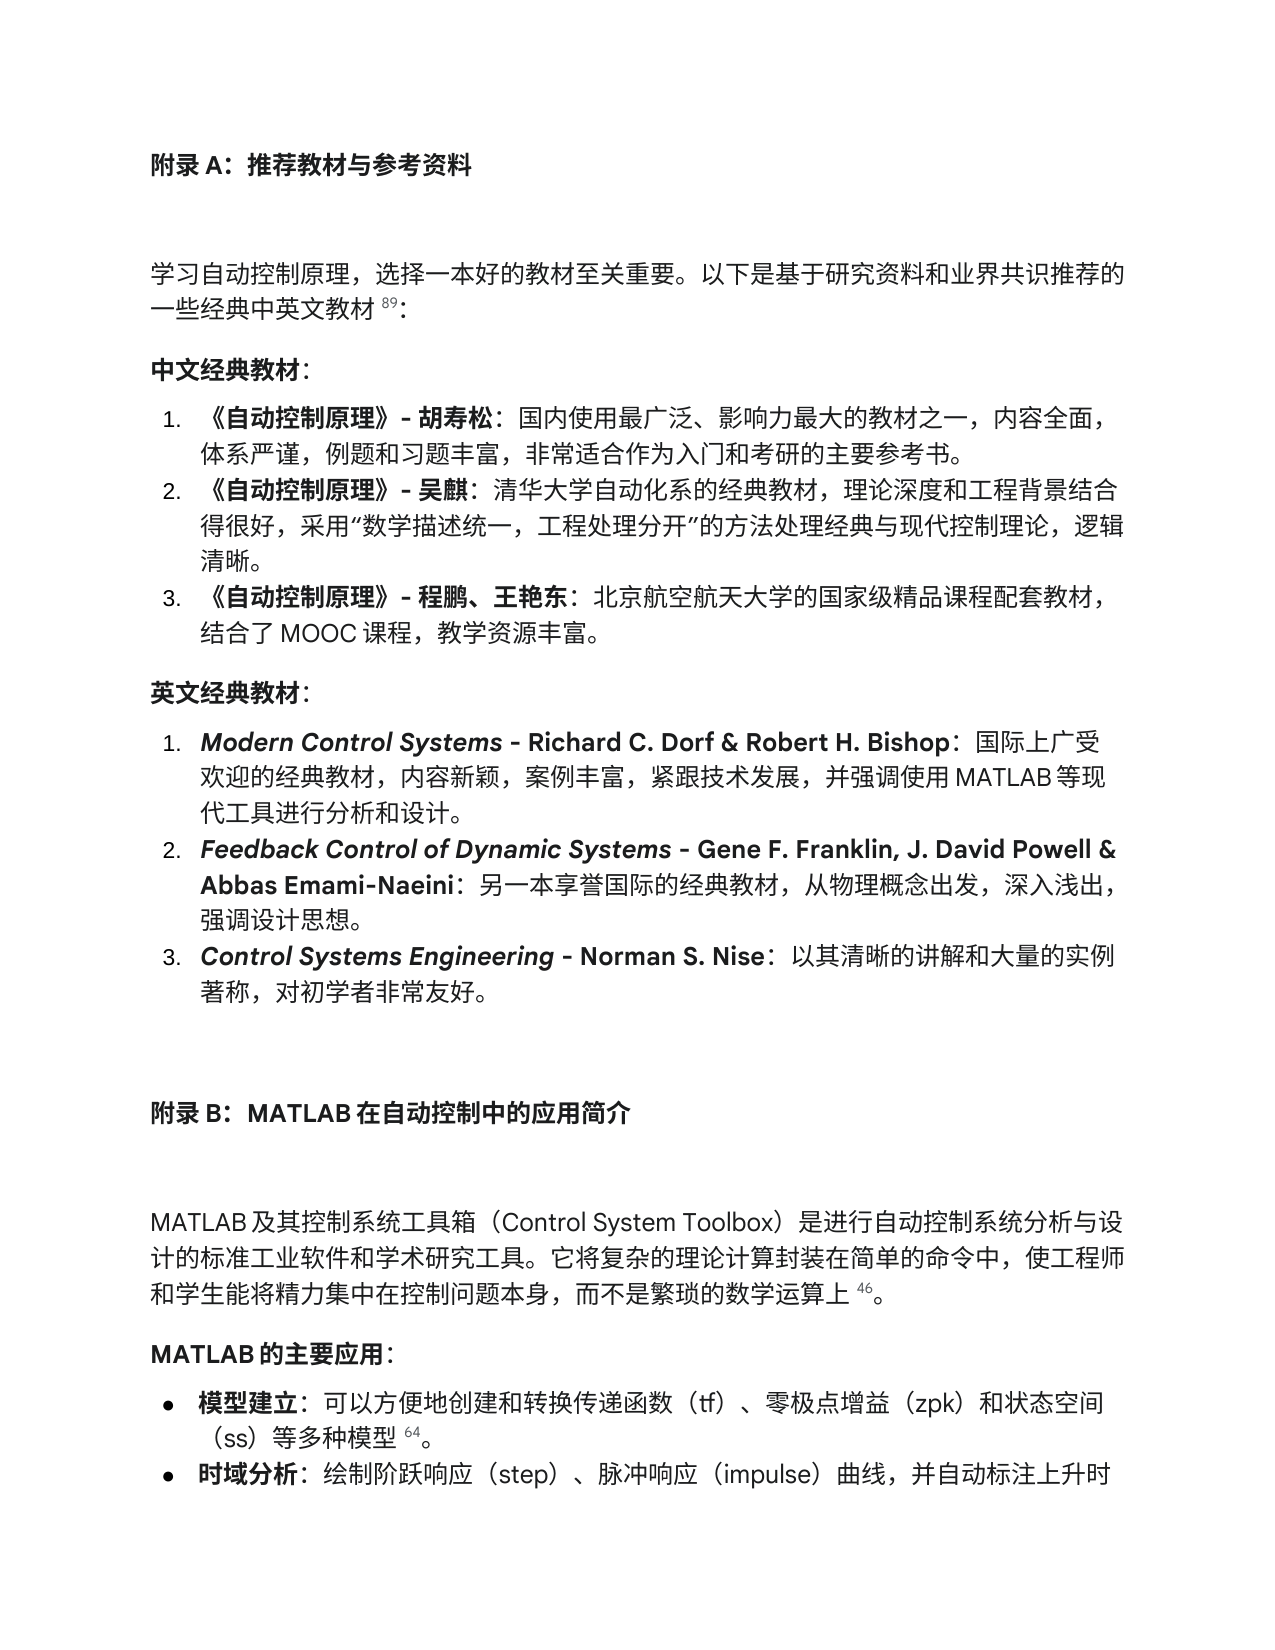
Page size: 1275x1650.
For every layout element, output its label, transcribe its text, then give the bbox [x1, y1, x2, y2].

list Modern Control Systems - Richard C. Dorf & Robert H. Bishop：国际上广受欢迎的经典教材，内容新颖，案例丰富，紧跟技术发展，并强调使用MATLAB等现代工具进行分析和设计。 [162, 727, 1125, 830]
list Feedback Control of Dynamic Systems - Gene F. Franklin, J. David Powell & Abbas Emami-Naeini：另一本享誉国际的经典教材，从物理概念出发，深入浅出，强调设计思想。 [162, 834, 1125, 937]
list 模型建立：可以方便地创建和转换传递函数（tf）、零极点增益（zpk）和状态空间（ss）等多种模型 64。 [161, 1388, 1125, 1455]
list 《自动控制原理》- 胡寿松：国内使用最广泛、影响力最大的教材之一，内容全面，体系严谨，例题和习题丰富，非常适合作为入门和考研的主要参考书。 [162, 404, 1125, 471]
text MATLAB的主要应用： [150, 1340, 1125, 1371]
text 中文经典教材： [150, 355, 1125, 387]
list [161, 1459, 1125, 1491]
subtitle 附录A：推荐教材与参考资料 [150, 150, 1125, 181]
list 《自动控制原理》- 程鹏、王艳东：北京航空航天大学的国家级精品课程配套教材，结合了MOOC课程，教学资源丰富。 [162, 582, 1125, 649]
text MATLAB及其控制系统工具箱（Control System Toolbox）是进行自动控制系统分析与设计的标准工业软件和学术研究工具。它将复杂的理论计算封装在简单的命令中，使工程师和学生能将精力集中在控制问题本身，而不是繁琐的数学运算上 46。 [150, 1207, 1125, 1310]
list Control Systems Engineering - Norman S. Nise：以其清晰的讲解和大量的实例著称，对初学者非常友好。 [162, 941, 1125, 1008]
text 英文经典教材： [150, 679, 1125, 710]
subtitle 附录B：MATLAB在自动控制中的应用简介 [150, 1098, 1125, 1130]
list 《自动控制原理》- 吴麒：清华大学自动化系的经典教材，理论深度和工程背景结合得很好，采用“数学描述统一，工程处理分开”的方法处理经典与现代控制理论，逻辑清晰。 [162, 475, 1125, 578]
text 学习自动控制原理，选择一本好的教材至关重要。以下是基于研究资料和业界共识推荐的一些经典中英文教材 89： [150, 259, 1125, 326]
